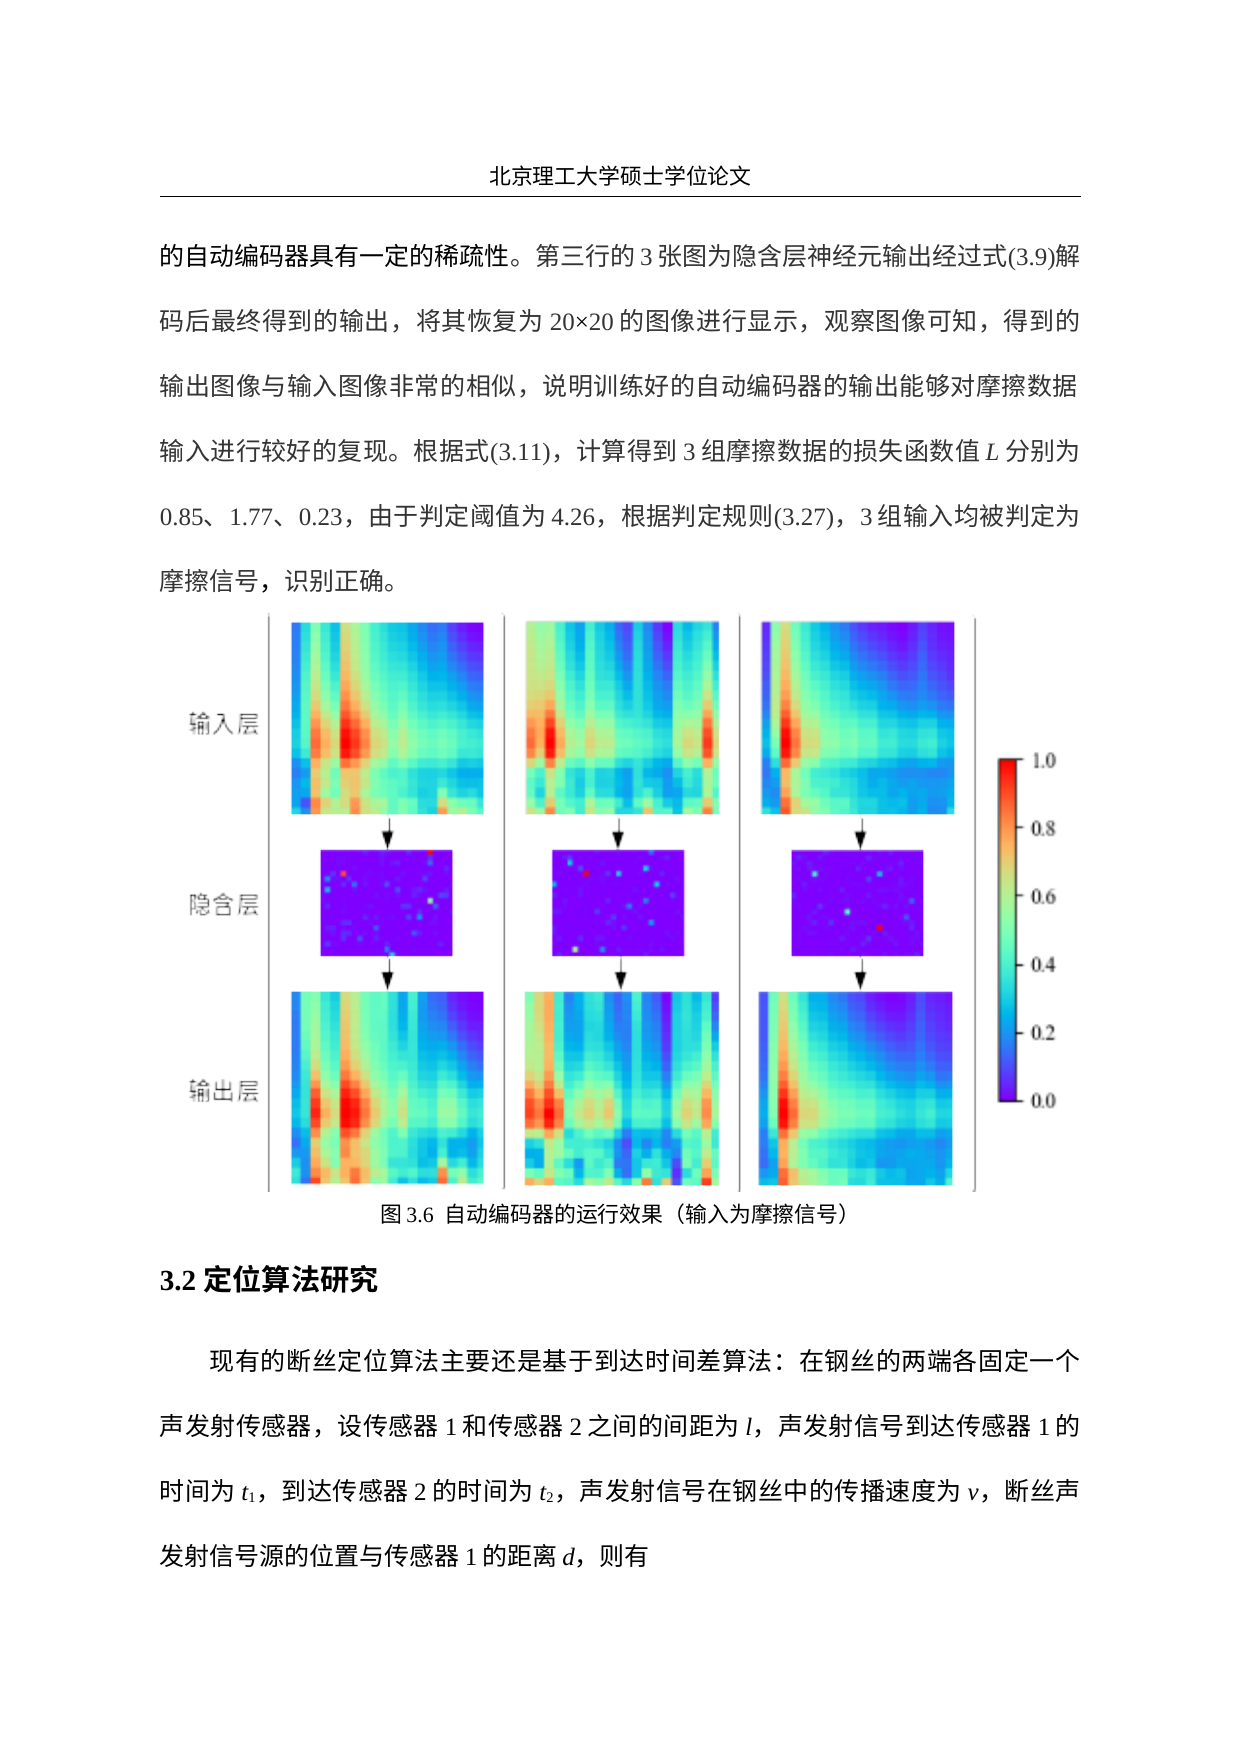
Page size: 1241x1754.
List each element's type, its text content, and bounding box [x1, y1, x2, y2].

text 现有的断丝定位算法主要还是基于到达时间差算法：在钢丝的两端各固定一个声发射传感器，设传感器1和传感器2之间的间距为l，声发射信号到达传感器1的时间为t1，到达传感器2的时间为t2，声发射信号在钢丝中的传播速度为v，断丝声发射信号源的位置与传感器1的距离d，则有 [159, 1327, 1081, 1587]
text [159, 222, 1081, 612]
text 图3.6 自动编码器的运行效果（输入为摩擦信号） [159, 1197, 1081, 1229]
text 3.2 定位算法研究 [159, 1246, 1081, 1311]
